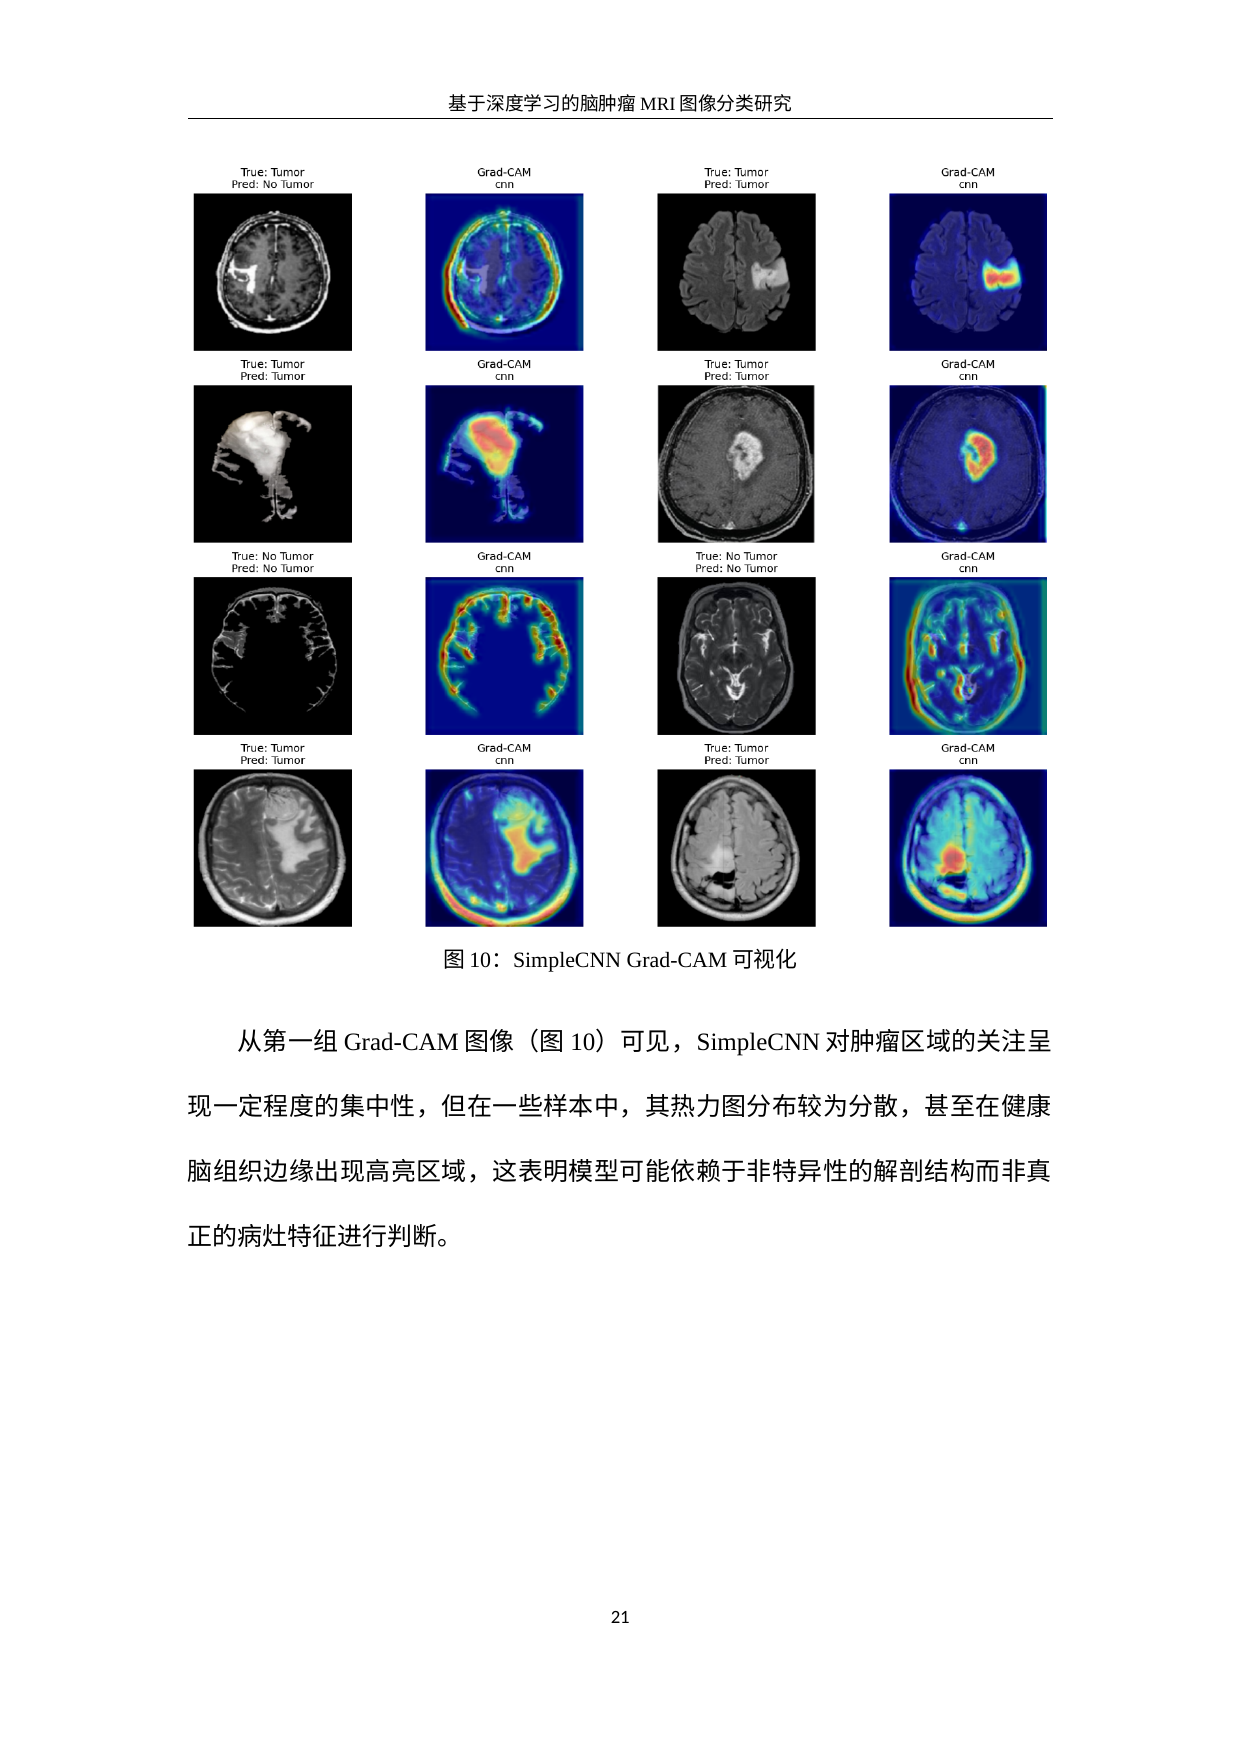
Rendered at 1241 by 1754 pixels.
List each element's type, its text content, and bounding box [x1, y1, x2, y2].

picture [187, 162, 1053, 933]
text 图10：SimpleCNN Grad-CAM可视化 [187, 942, 1053, 974]
text 从第一组Grad-CAM图像（图10）可见，SimpleCNN对肿瘤区域的关注呈现一定程度的集中性，但在一些样本中，其热力图分布较为分散，甚至在健康脑组织边缘出现高亮区域，这表明模型可能依赖于非特异性的解剖结构而非真正的病灶特征进行判断。 [187, 1007, 1053, 1267]
